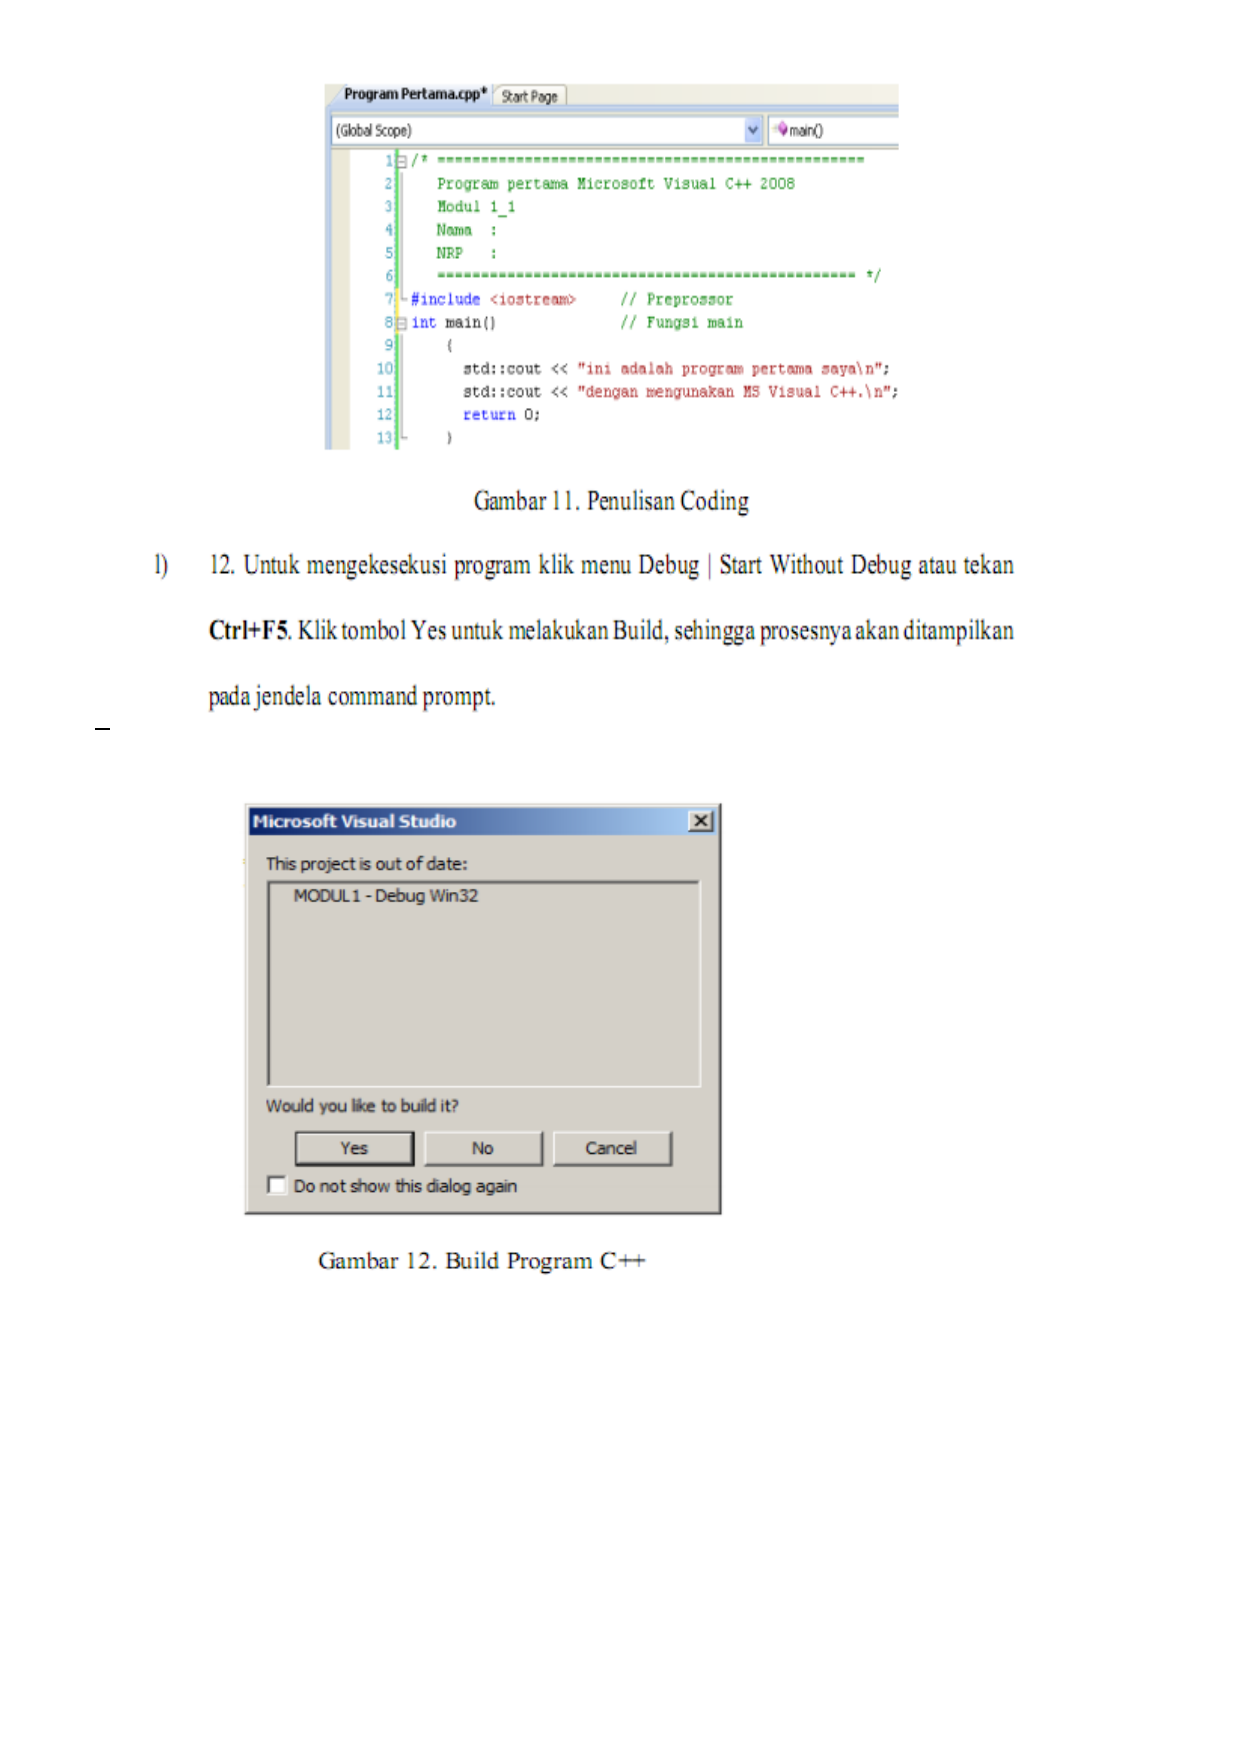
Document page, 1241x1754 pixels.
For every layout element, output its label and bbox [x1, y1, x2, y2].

picture [109, 65, 1086, 726]
picture [94, 752, 1022, 1298]
